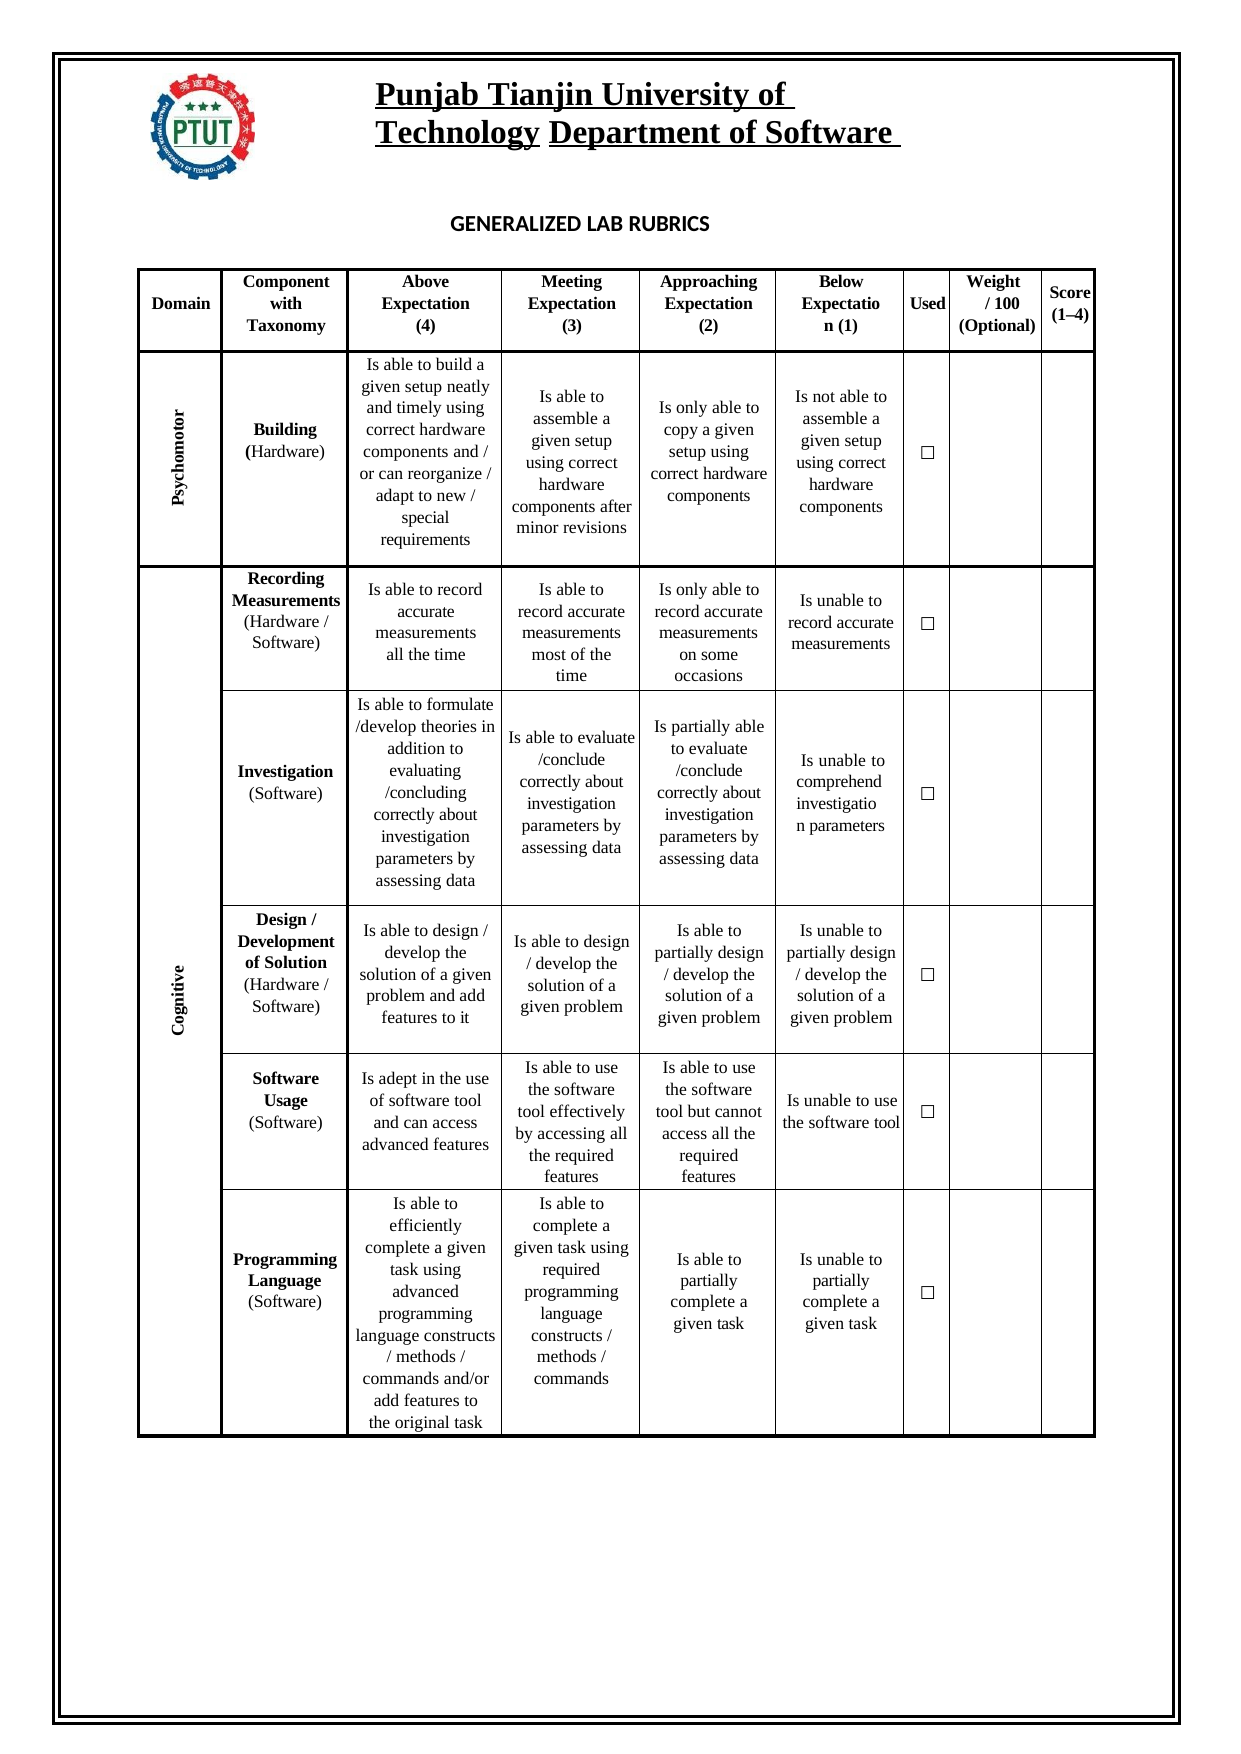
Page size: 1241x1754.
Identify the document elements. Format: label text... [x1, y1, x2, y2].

table_cell [1042, 691, 1093, 905]
subtitle GENERALIZED LAB RUBRICS [450, 209, 1172, 237]
table_header Component with Taxonomy [223, 271, 346, 350]
table_header Domain [140, 271, 220, 350]
table_header Below Expectation (1) [776, 271, 903, 350]
table_cell [1042, 1190, 1093, 1434]
table_cell ☐ [904, 1054, 949, 1189]
table_cell Is able to efficiently complete a given task using advanced programming language constructs / methods / commands and/or add features to the original task [349, 1190, 501, 1434]
table_cell ☐ [904, 353, 949, 564]
table_header Used [904, 271, 949, 350]
table_cell Is not able to assemble a given setup using correct hardware components [776, 353, 903, 564]
table_cell Is able to record accurate measurements most of the time [502, 568, 639, 690]
table_header Meeting Expectation (3) [502, 271, 639, 350]
table_cell Cognitive [140, 568, 220, 1434]
table_cell [1042, 353, 1093, 564]
table_cell Is unable to partially design / develop the solution of a given problem [776, 906, 903, 1053]
table_cell [950, 568, 1041, 690]
table_cell [1042, 568, 1093, 690]
table_cell Is able to partially complete a given task [640, 1190, 775, 1434]
table_cell Recording Measurements (Hardware / Software) [223, 568, 346, 690]
table_cell Is able to evaluate /conclude correctly about investigation parameters by assessing data [502, 691, 639, 905]
table_header Weight / 100 (Optional) [950, 271, 1041, 350]
table_cell Is only able to record accurate measurements on some occasions [640, 568, 775, 690]
table_cell Building (Hardware) [223, 353, 346, 564]
table_cell Is able to complete a given task using required programming language constructs / methods / commands [502, 1190, 639, 1434]
picture [150, 73, 255, 180]
table_cell Is able to build a given setup neatly and timely using correct hardware components and / or can reorganize / adapt to new / special requirements [349, 353, 501, 564]
table_cell [1042, 1054, 1093, 1189]
table_cell [1042, 906, 1093, 1053]
table_cell Is partially able to evaluate /conclude correctly about investigation parameters by assessing data [640, 691, 775, 905]
table_cell Is able to design / develop the solution of a given problem [502, 906, 639, 1053]
table_cell Is adept in the use of software tool and can access advanced features [349, 1054, 501, 1189]
table_cell [950, 1190, 1041, 1434]
table_cell Is only able to copy a given setup using correct hardware components [640, 353, 775, 564]
table_cell [950, 691, 1041, 905]
table_cell ☐ [904, 568, 949, 690]
table_cell [950, 906, 1041, 1053]
table_cell [950, 353, 1041, 564]
table_cell Investigation (Software) [223, 691, 346, 905]
table_cell Design / Development of Solution (Hardware / Software) [223, 906, 346, 1053]
table_cell Is able to partially design / develop the solution of a given problem [640, 906, 775, 1053]
table_cell Is unable to record accurate measurements [776, 568, 903, 690]
table_cell Is able to use the software tool effectively by accessing all the required features [502, 1054, 639, 1189]
table_header Above Expectation (4) [349, 271, 501, 350]
table_cell Is unable to partially complete a given task [776, 1190, 903, 1434]
table_cell Psychomotor [140, 353, 220, 564]
table_cell Is unable to comprehend investigation parameters [776, 691, 903, 905]
table_header Score (1–4) [1042, 271, 1093, 350]
table_cell Is able to use the software tool but cannot access all the required features [640, 1054, 775, 1189]
table_cell Is unable to use the software tool [776, 1054, 903, 1189]
table_cell Programming Language (Software) [223, 1190, 346, 1434]
table_cell Software Usage (Software) [223, 1054, 346, 1189]
table_cell ☐ [904, 1190, 949, 1434]
table_cell Is able to assemble a given setup using correct hardware components after minor revisions [502, 353, 639, 564]
table_cell Is able to record accurate measurements all the time [349, 568, 501, 690]
table_header Approaching Expectation (2) [640, 271, 775, 350]
table_cell ☐ [904, 906, 949, 1053]
table_cell Is able to design / develop the solution of a given problem and add features to it [349, 906, 501, 1053]
table_cell [950, 1054, 1041, 1189]
table_cell ☐ [904, 691, 949, 905]
table_cell Is able to formulate /develop theories in addition to evaluating /concluding correctly about investigation parameters by assessing data [349, 691, 501, 905]
